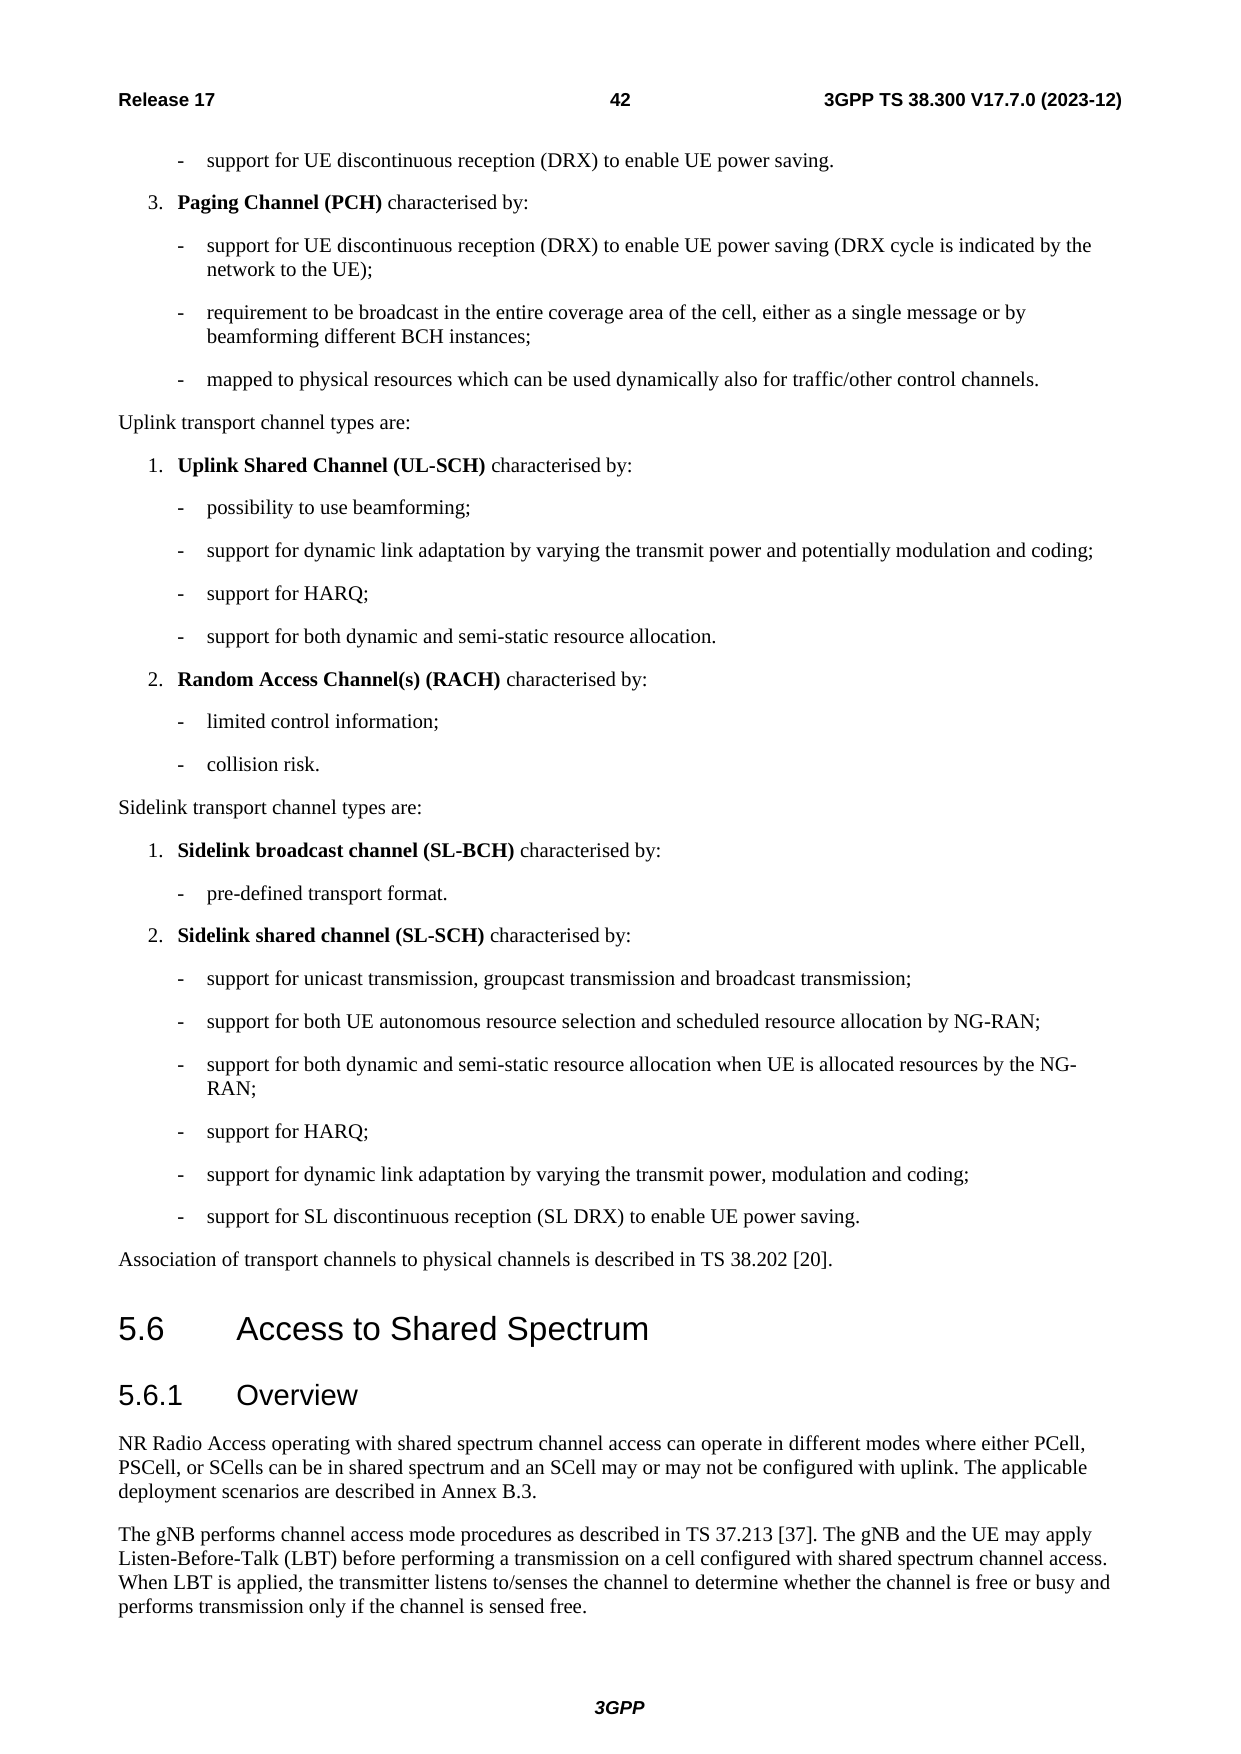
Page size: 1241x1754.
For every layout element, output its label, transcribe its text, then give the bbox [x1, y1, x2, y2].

text NR Radio Access operating with shared spectrum channel access can operate in different modes where either PCell, PSCell, or SCells can be in shared spectrum and an SCell may or may not be configured with uplink. The applicable deployment scenarios are described in Annex B.3. [118, 1431, 1122, 1503]
text - support for UE discontinuous reception (DRX) to enable UE power saving. [177, 147, 1122, 172]
text - limited control information; [177, 709, 1122, 733]
text - support for HARQ; [177, 1119, 1122, 1143]
text - support for dynamic link adaptation by varying the transmit power, modulation and coding; [177, 1162, 1122, 1186]
text - support for unicast transmission, groupcast transmission and broadcast transmission; [177, 966, 1122, 990]
text - collision risk. [177, 752, 1122, 776]
text 1. Sidelink broadcast channel (SL-BCH) characterised by: [148, 838, 1122, 862]
text Sidelink transport channel types are: [118, 795, 1122, 819]
text - support for both dynamic and semi-static resource allocation. [177, 624, 1122, 648]
text - possibility to use beamforming; [177, 495, 1122, 519]
text 3. Paging Channel (PCH) characterised by: [148, 190, 1122, 214]
text 2. Sidelink shared channel (SL-SCH) characterised by: [148, 923, 1122, 947]
text 2. Random Access Channel(s) (RACH) characterised by: [148, 667, 1122, 691]
text Uplink transport channel types are: [118, 410, 1122, 434]
text - support for HARQ; [177, 581, 1122, 605]
text - support for SL discontinuous reception (SL DRX) to enable UE power saving. [177, 1204, 1122, 1228]
text The gNB performs channel access mode procedures as described in TS 37.213 [37]. The gNB and the UE may apply Listen-Before-Talk (LBT) before performing a transmission on a cell configured with shared spectrum channel access. When LBT is applied, the transmitter listens to/senses the channel to determine whether the channel is free or busy and performs transmission only if the channel is sensed free. [118, 1522, 1122, 1618]
text - support for both dynamic and semi-static resource allocation when UE is allocated resources by the NG-RAN; [177, 1052, 1122, 1100]
text - pre-defined transport format. [177, 881, 1122, 905]
text - support for dynamic link adaptation by varying the transmit power and potentially modulation and coding; [177, 538, 1122, 562]
text Association of transport channels to physical channels is described in TS 38.202 [20]. [118, 1247, 1122, 1271]
subtitle 5.6.1 Overview [118, 1378, 1122, 1412]
text - requirement to be broadcast in the entire coverage area of the cell, either as a single message or by beamforming different BCH instances; [177, 300, 1122, 348]
text - mapped to physical resources which can be used dynamically also for traffic/other control channels. [177, 367, 1122, 391]
text 1. Uplink Shared Channel (UL-SCH) characterised by: [148, 452, 1122, 477]
text - support for both UE autonomous resource selection and scheduled resource allocation by NG-RAN; [177, 1009, 1122, 1033]
subtitle 5.6 Access to Shared Spectrum [118, 1309, 1122, 1347]
text - support for UE discontinuous reception (DRX) to enable UE power saving (DRX cycle is indicated by the network to the UE); [177, 233, 1122, 281]
